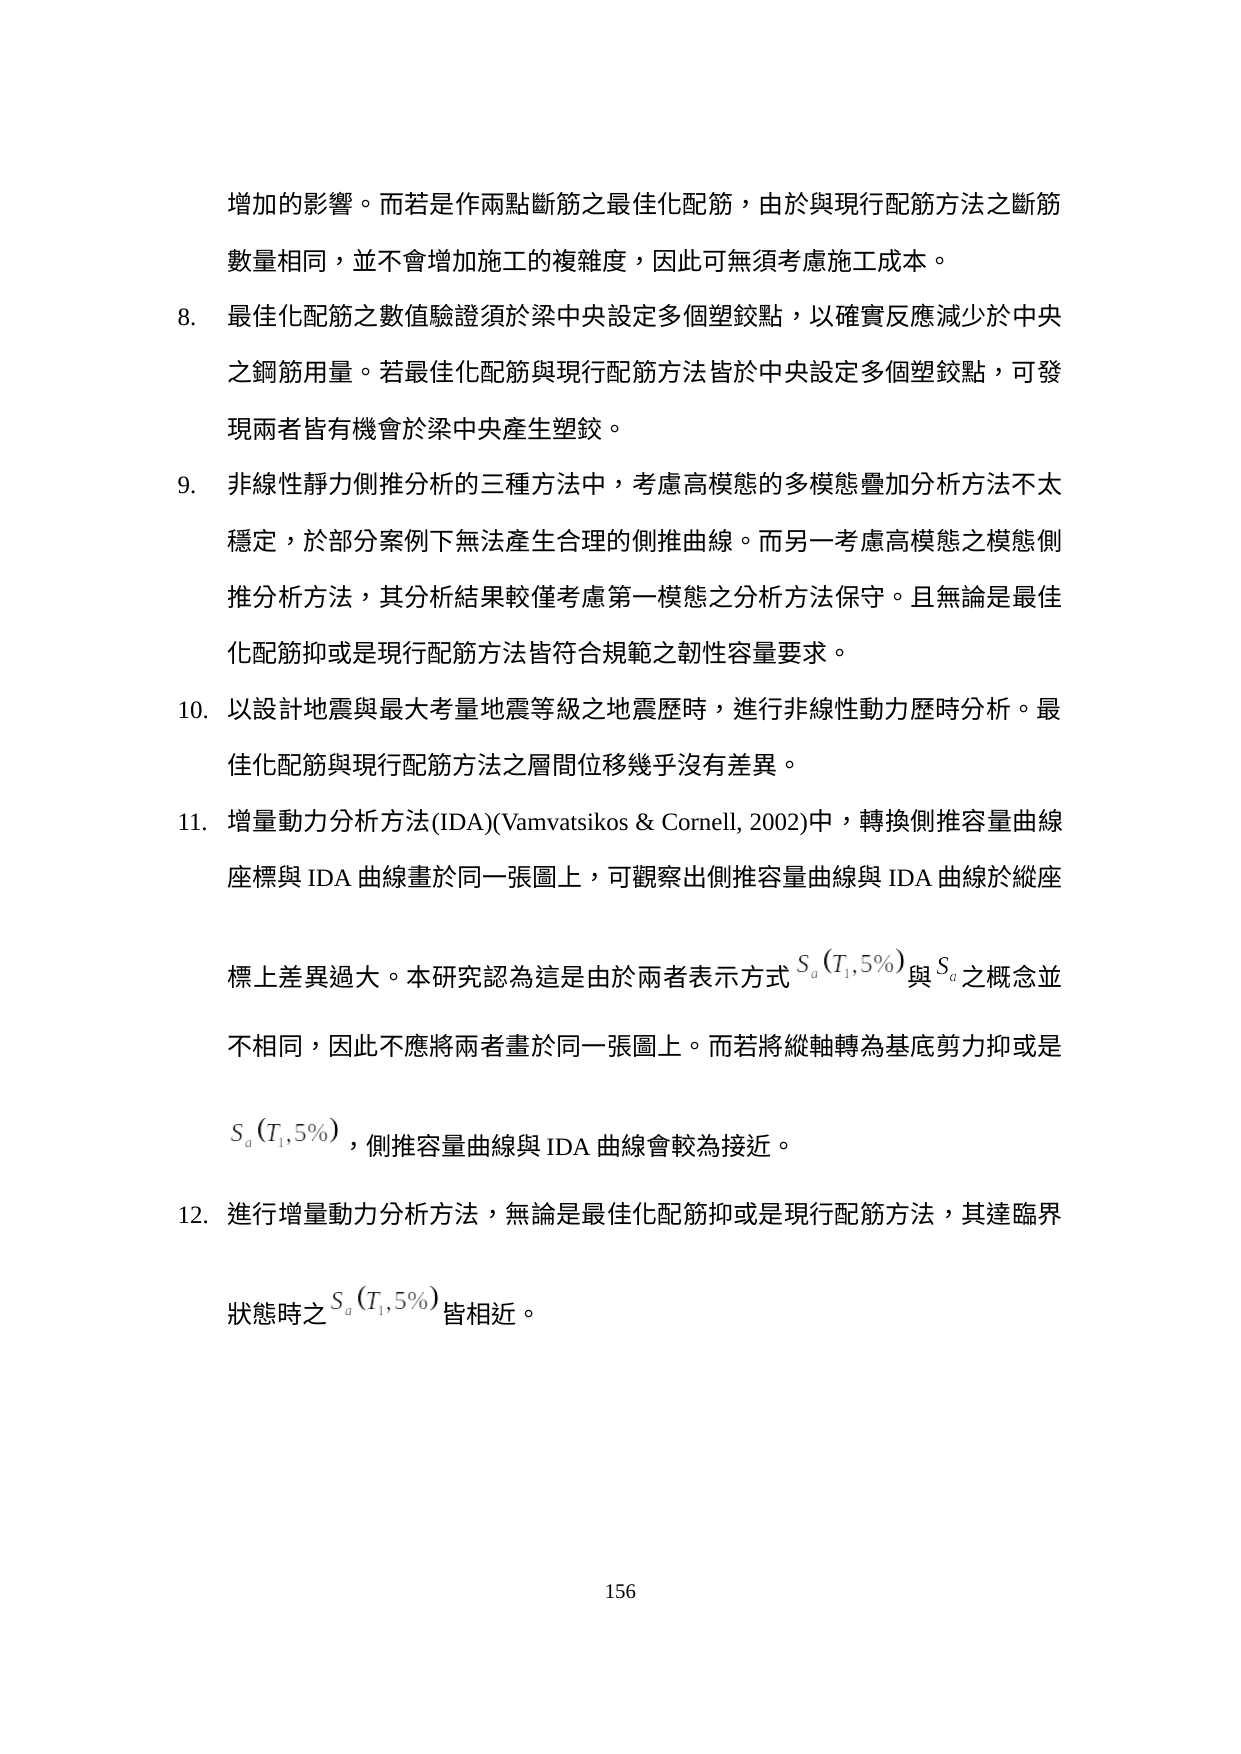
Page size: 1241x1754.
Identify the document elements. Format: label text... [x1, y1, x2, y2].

list 增量動力分析方法(IDA)(Vamvatsikos & Cornell, 2002)中，轉換側推容量曲線座標與IDA曲線畫於同一張圖上，可觀察出側推容量曲線與IDA曲線於縱座標上差異過大。本研究認為這是由於兩者表示方式與之概念並不相同，因此不應將兩者畫於同一張圖上。而若將縱軸轉為基底剪力抑或是，側推容量曲線與IDA曲線會較為接近。 [177, 800, 1063, 1175]
list 進行增量動力分析方法，無論是最佳化配筋抑或是現行配筋方法，其達臨界狀態時之皆相近。 [177, 1193, 1063, 1343]
list 非線性靜力側推分析的三種方法中，考慮高模態的多模態疊加分析方法不太穩定，於部分案例下無法產生合理的側推曲線。而另一考慮高模態之模態側推分析方法，其分析結果較僅考慮第一模態之分析方法保守。且無論是最佳化配筋抑或是現行配筋方法皆符合規範之韌性容量要求。 [177, 464, 1063, 670]
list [177, 184, 1063, 278]
list 以設計地震與最大考量地震等級之地震歷時，進行非線性動力歷時分析。最佳化配筋與現行配筋方法之層間位移幾乎沒有差異。 [177, 688, 1063, 782]
list 最佳化配筋之數值驗證須於梁中央設定多個塑鉸點，以確實反應減少於中央之鋼筋用量。若最佳化配筋與現行配筋方法皆於中央設定多個塑鉸點，可發現兩者皆有機會於梁中央產生塑鉸。 [177, 296, 1063, 446]
